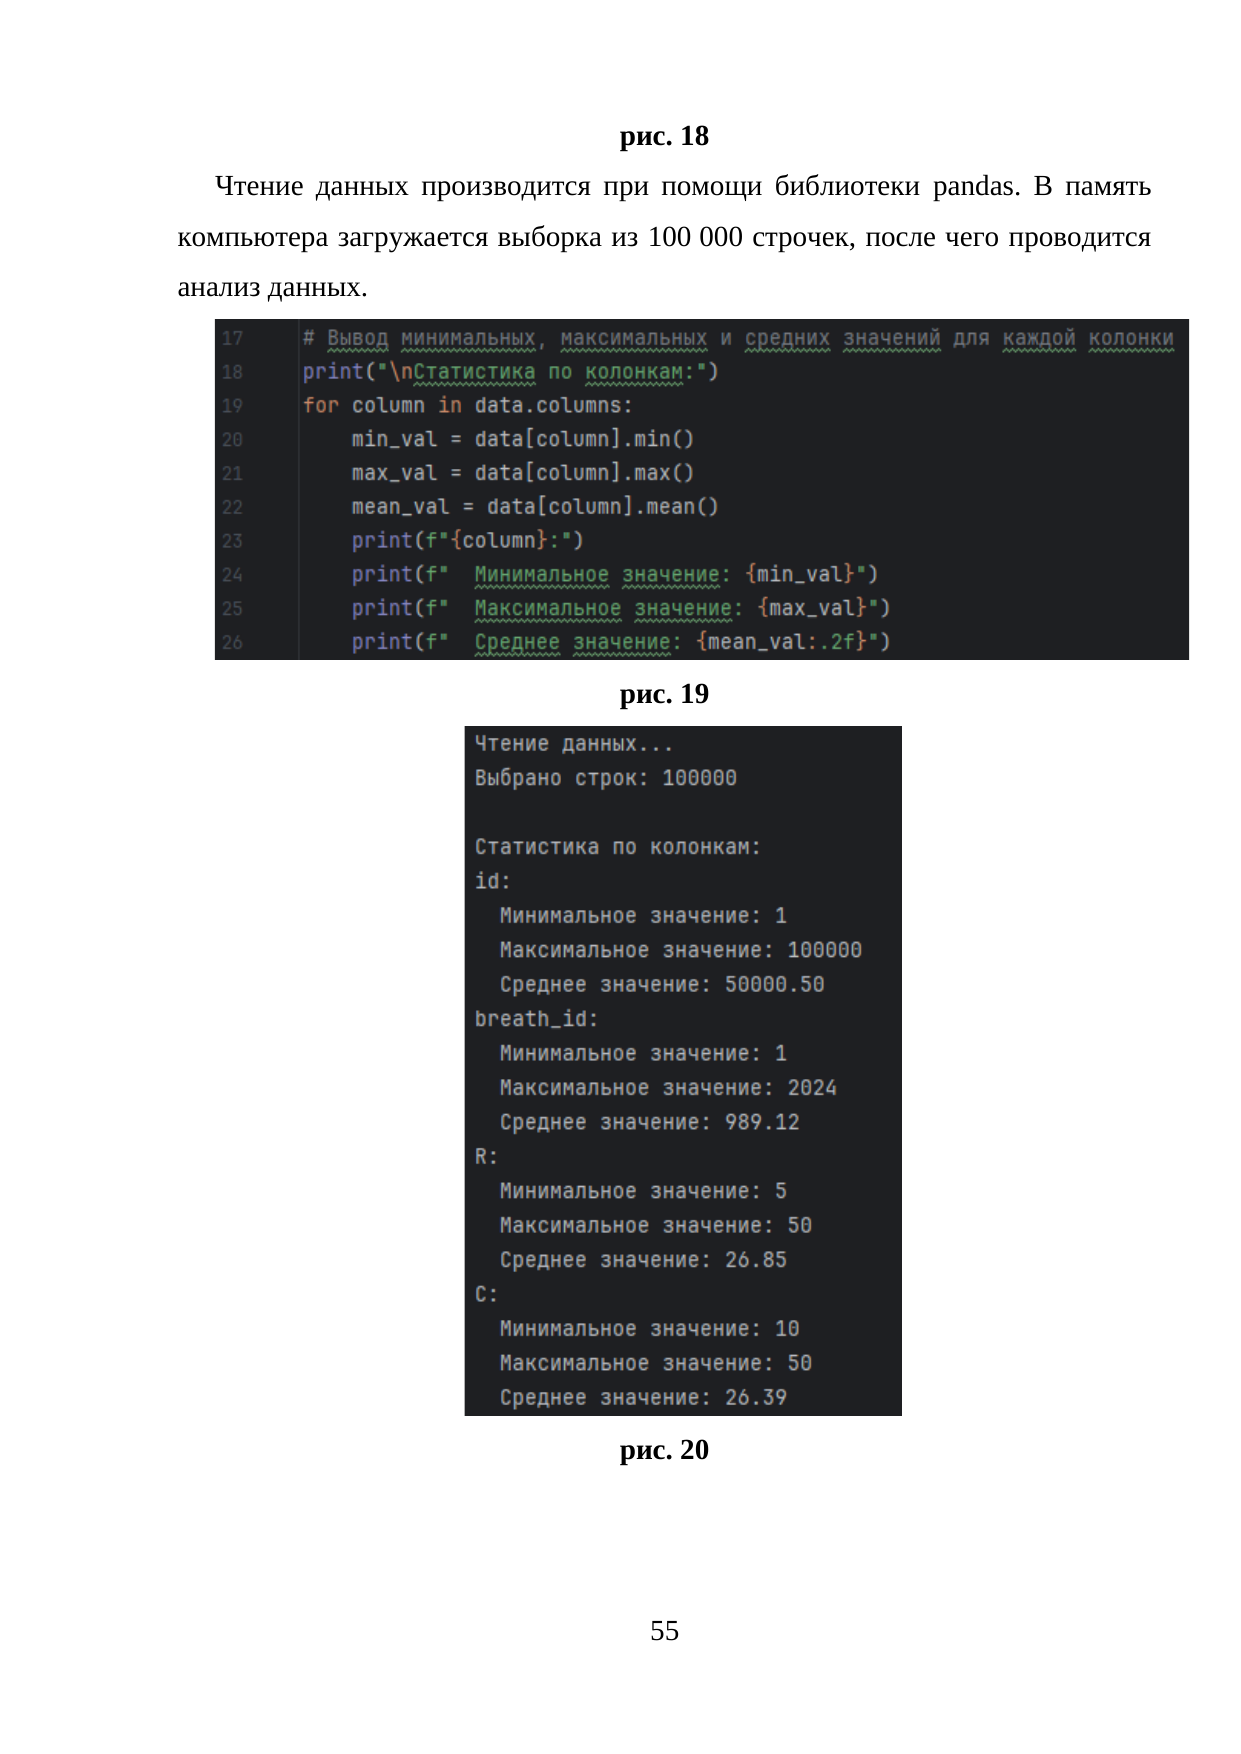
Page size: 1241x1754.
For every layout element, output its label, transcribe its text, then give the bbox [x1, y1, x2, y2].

text рис. 18 [177, 118, 1152, 152]
picture [464, 726, 902, 1416]
text рис. 19 [177, 676, 1152, 710]
text Чтение данных производится при помощи библиотеки pandas. В память компьютера загружается выборка из 100 000 строчек, после чего проводится анализ данных. [177, 168, 1152, 303]
picture [214, 319, 1190, 660]
text рис. 20 [177, 1432, 1152, 1466]
